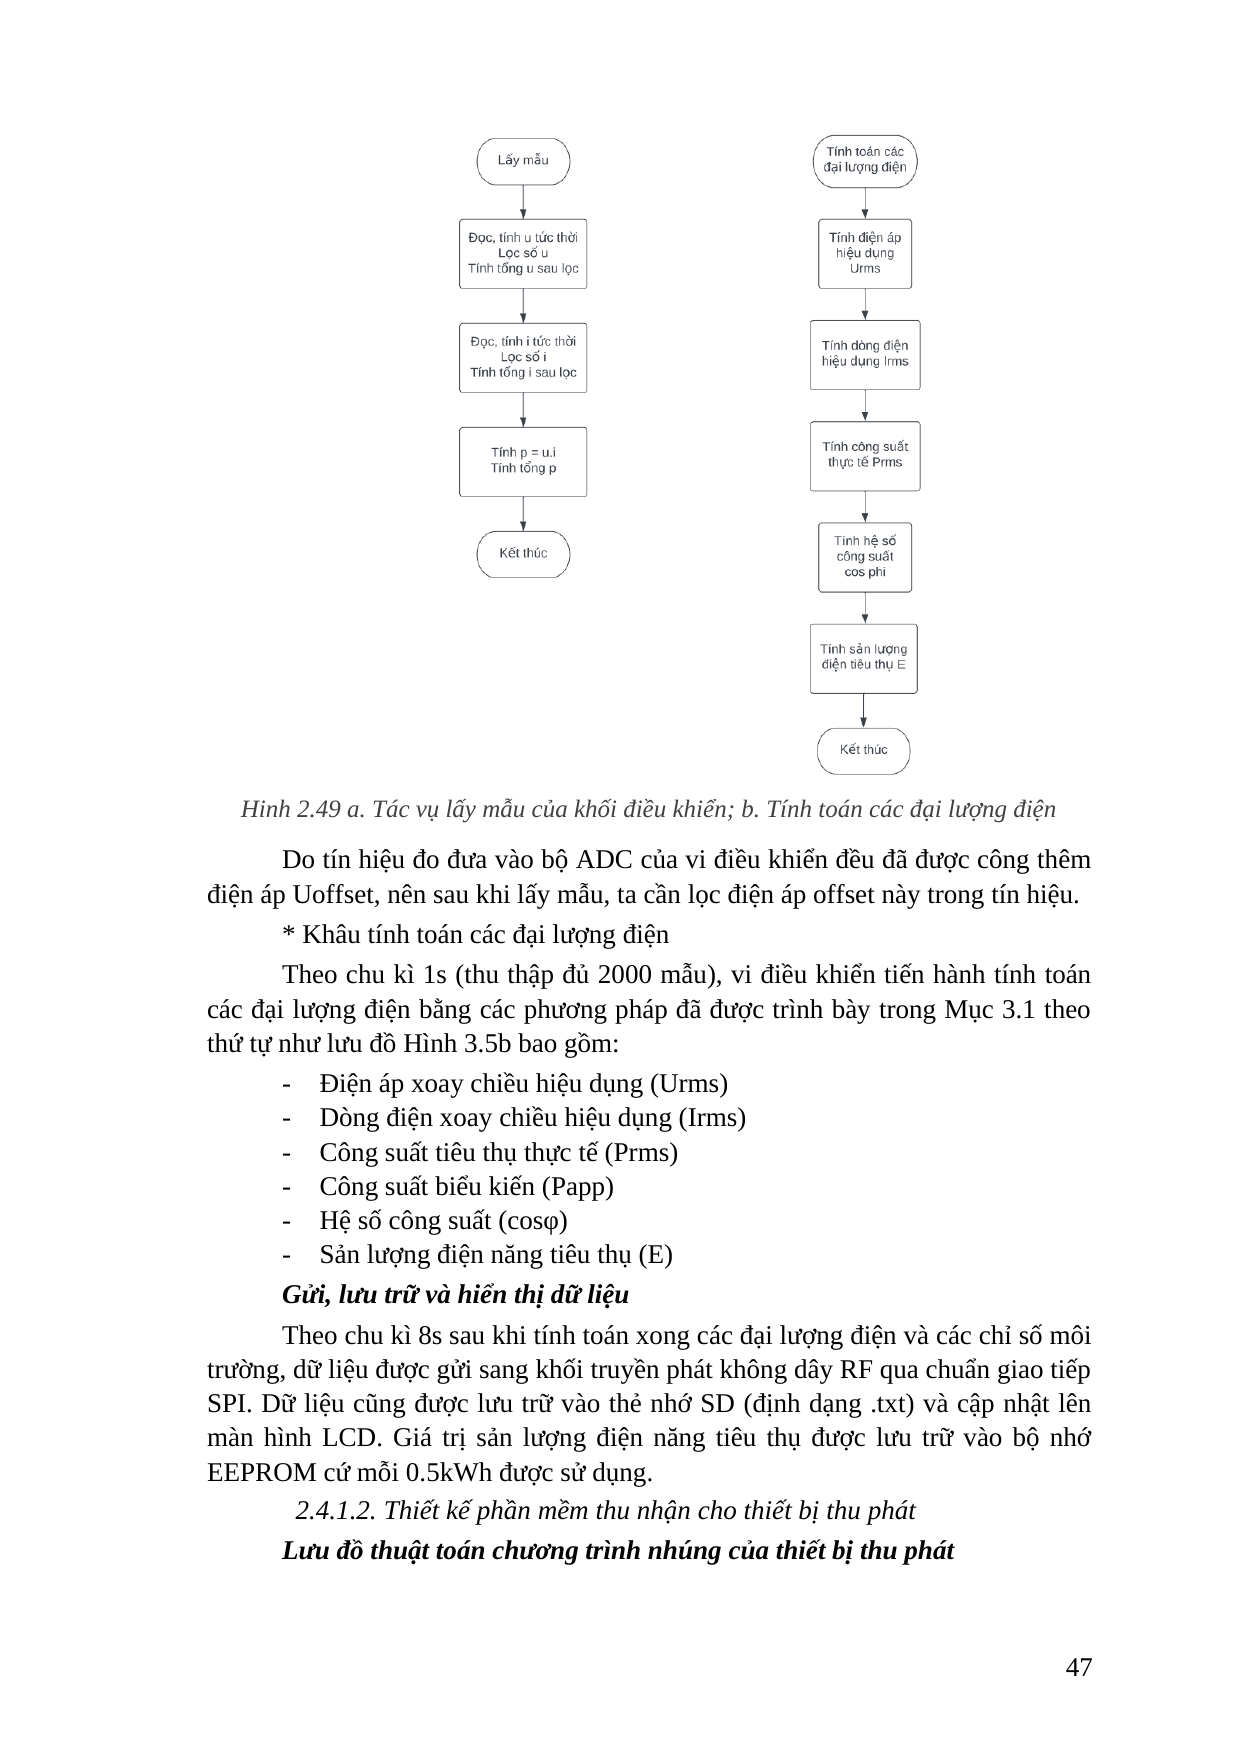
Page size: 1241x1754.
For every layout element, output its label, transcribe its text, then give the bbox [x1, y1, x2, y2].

subtitle Thiết kế phần mềm thu nhận cho thiết bị thu phát [207, 1494, 1092, 1525]
picture [432, 118, 943, 785]
text * Khâu tính toán các đại lượng điện [207, 918, 1092, 949]
text Lưu đồ thuật toán chương trình nhúng của thiết bị thu phát [207, 1534, 1092, 1566]
text Theo chu kì 1s (thu thập đủ 2000 mẫu), vi điều khiển tiến hành tính toán các đại lượng điện bằng các phương pháp đã được trình bày trong Mục 3.1 theo thứ tự như lưu đồ Hình 3.5b bao gồm: [207, 959, 1092, 1058]
list Công suất biểu kiến (Papp) [282, 1170, 1092, 1201]
list Dòng điện xoay chiều hiệu dụng (Irms) [282, 1102, 1092, 1133]
list Hệ số công suất (cosφ) [282, 1204, 1092, 1235]
list Công suất tiêu thụ thực tế (Prms) [282, 1136, 1092, 1167]
list Điện áp xoay chiều hiệu dụng (Urms) [282, 1067, 1092, 1098]
text Do tín hiệu đo đưa vào bộ ADC của vi điều khiển đều đã được công thêm điện áp Uoffset, nên sau khi lấy mẫu, ta cần lọc điện áp offset này trong tín hiệu. [207, 844, 1092, 909]
text Theo chu kì 8s sau khi tính toán xong các đại lượng điện và các chỉ số môi trường, dữ liệu được gửi sang khối truyền phát không dây RF qua chuẩn giao tiếp SPI. Dữ liệu cũng được lưu trữ vào thẻ nhớ SD (định dạng .txt) và cập nhật lên màn hình LCD. Giá trị sản lượng điện năng tiêu thụ được lưu trữ vào bộ nhớ EEPROM cứ mỗi 0.5kWh được sử dụng. [207, 1319, 1092, 1487]
text Gửi, lưu trữ và hiển thị dữ liệu [207, 1279, 1092, 1310]
list Sản lượng điện năng tiêu thụ (E) [282, 1238, 1092, 1269]
